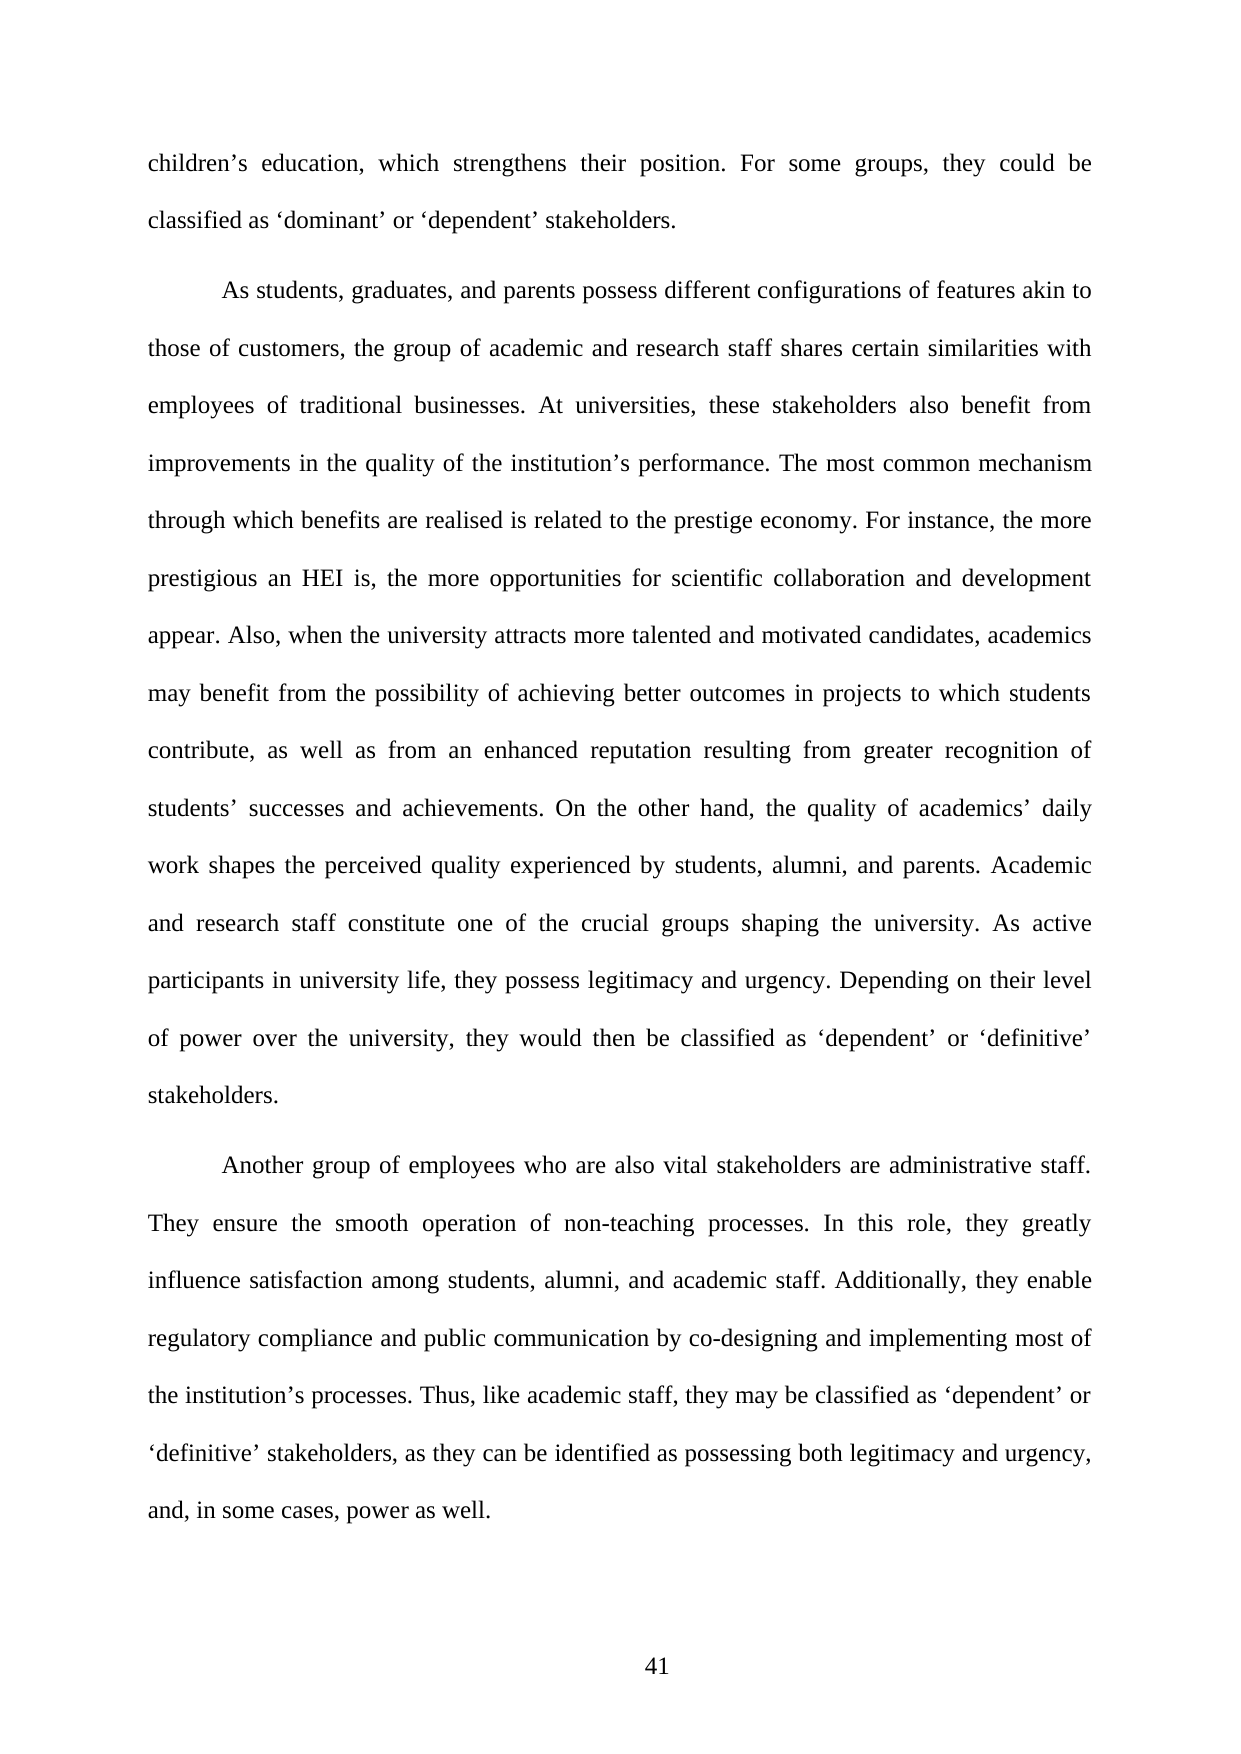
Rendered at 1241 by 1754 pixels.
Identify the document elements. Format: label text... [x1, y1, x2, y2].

text Another group of employees who are also vital stakeholders are administrative staff. They ensure the smooth operation of non-teaching processes. In this role, they greatly influence satisfaction among students, alumni, and academic staff. Additionally, they enable regulatory compliance and public communication by co-designing and implementing most of the institution’s processes. Thus, like academic staff, they may be classified as ‘dependent’ or ‘definitive’ stakeholders, as they can be identified as possessing both legitimacy and urgency, and, in some cases, power as well. [148, 1150, 1093, 1524]
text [148, 148, 1093, 234]
text As students, graduates, and parents possess different configurations of features akin to those of customers, the group of academic and research staff shares certain similarities with employees of traditional businesses. At universities, these stakeholders also benefit from improvements in the quality of the institution’s performance. The most common mechanism through which benefits are realised is related to the prestige economy. For instance, the more prestigious an HEI is, the more opportunities for scientific collaboration and development appear. Also, when the university attracts more talented and motivated candidates, academics may benefit from the possibility of achieving better outcomes in projects to which students contribute, as well as from an enhanced reputation resulting from greater recognition of students’ successes and achievements. On the other hand, the quality of academics’ daily work shapes the perceived quality experienced by students, alumni, and parents. Academic and research staff constitute one of the crucial groups shaping the university. As active participants in university life, they possess legitimacy and urgency. Depending on their level of power over the university, they would then be classified as ‘dependent’ or ‘definitive’ stakeholders. [148, 275, 1093, 1109]
